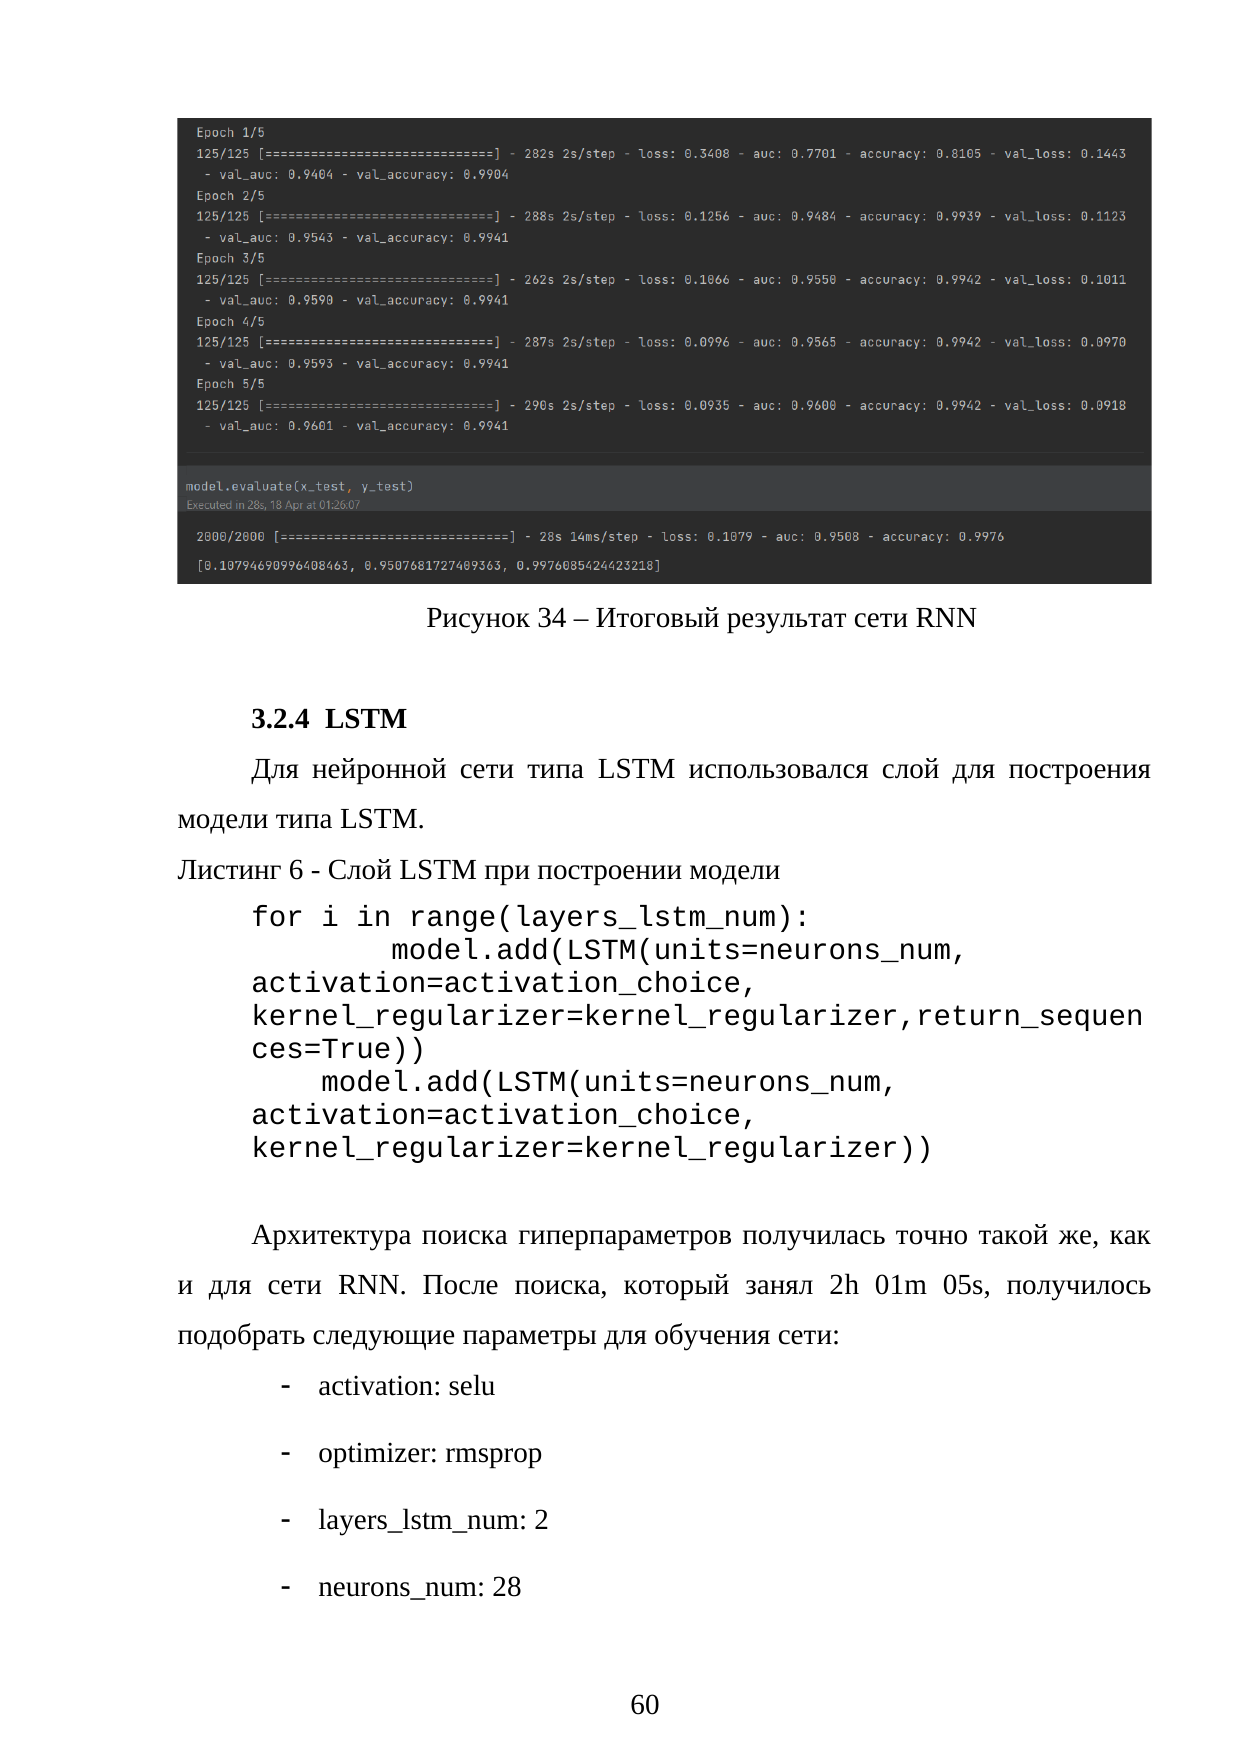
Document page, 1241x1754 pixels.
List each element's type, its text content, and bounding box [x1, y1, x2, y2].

picture [177, 118, 1152, 584]
list neurons_num: 28 [281, 1569, 1152, 1603]
text Листинг 6 - Слой LSTM при построении модели [177, 852, 1152, 886]
text Архитектура поиска гиперпараметров получилась точно такой же, как и для сети RNN. После поиска, который занял 2h 01m 05s, получилось подобрать следующие параметры для обучения сети: [177, 1217, 1152, 1351]
text Рисунок 34 – Итоговый результат сети RNN [177, 600, 1152, 634]
text for i in range(layers_lstm_num): [251, 902, 1152, 935]
list optimizer: rmsprop [281, 1435, 1152, 1468]
list layers_lstm_num: 2 [281, 1502, 1152, 1536]
subtitle LSTM [217, 701, 1152, 734]
list activation: selu [281, 1368, 1152, 1401]
text Для нейронной сети типа LSTM использовался слой для построения модели типа LSTM. [177, 751, 1152, 835]
text model.add(LSTM(units=neurons_num, activation=activation_choice, kernel_regularizer=kernel_regularizer,return_sequences=True)) [251, 935, 1152, 1067]
text model.add(LSTM(units=neurons_num, activation=activation_choice, kernel_regularizer=kernel_regularizer)) [251, 1067, 1152, 1166]
